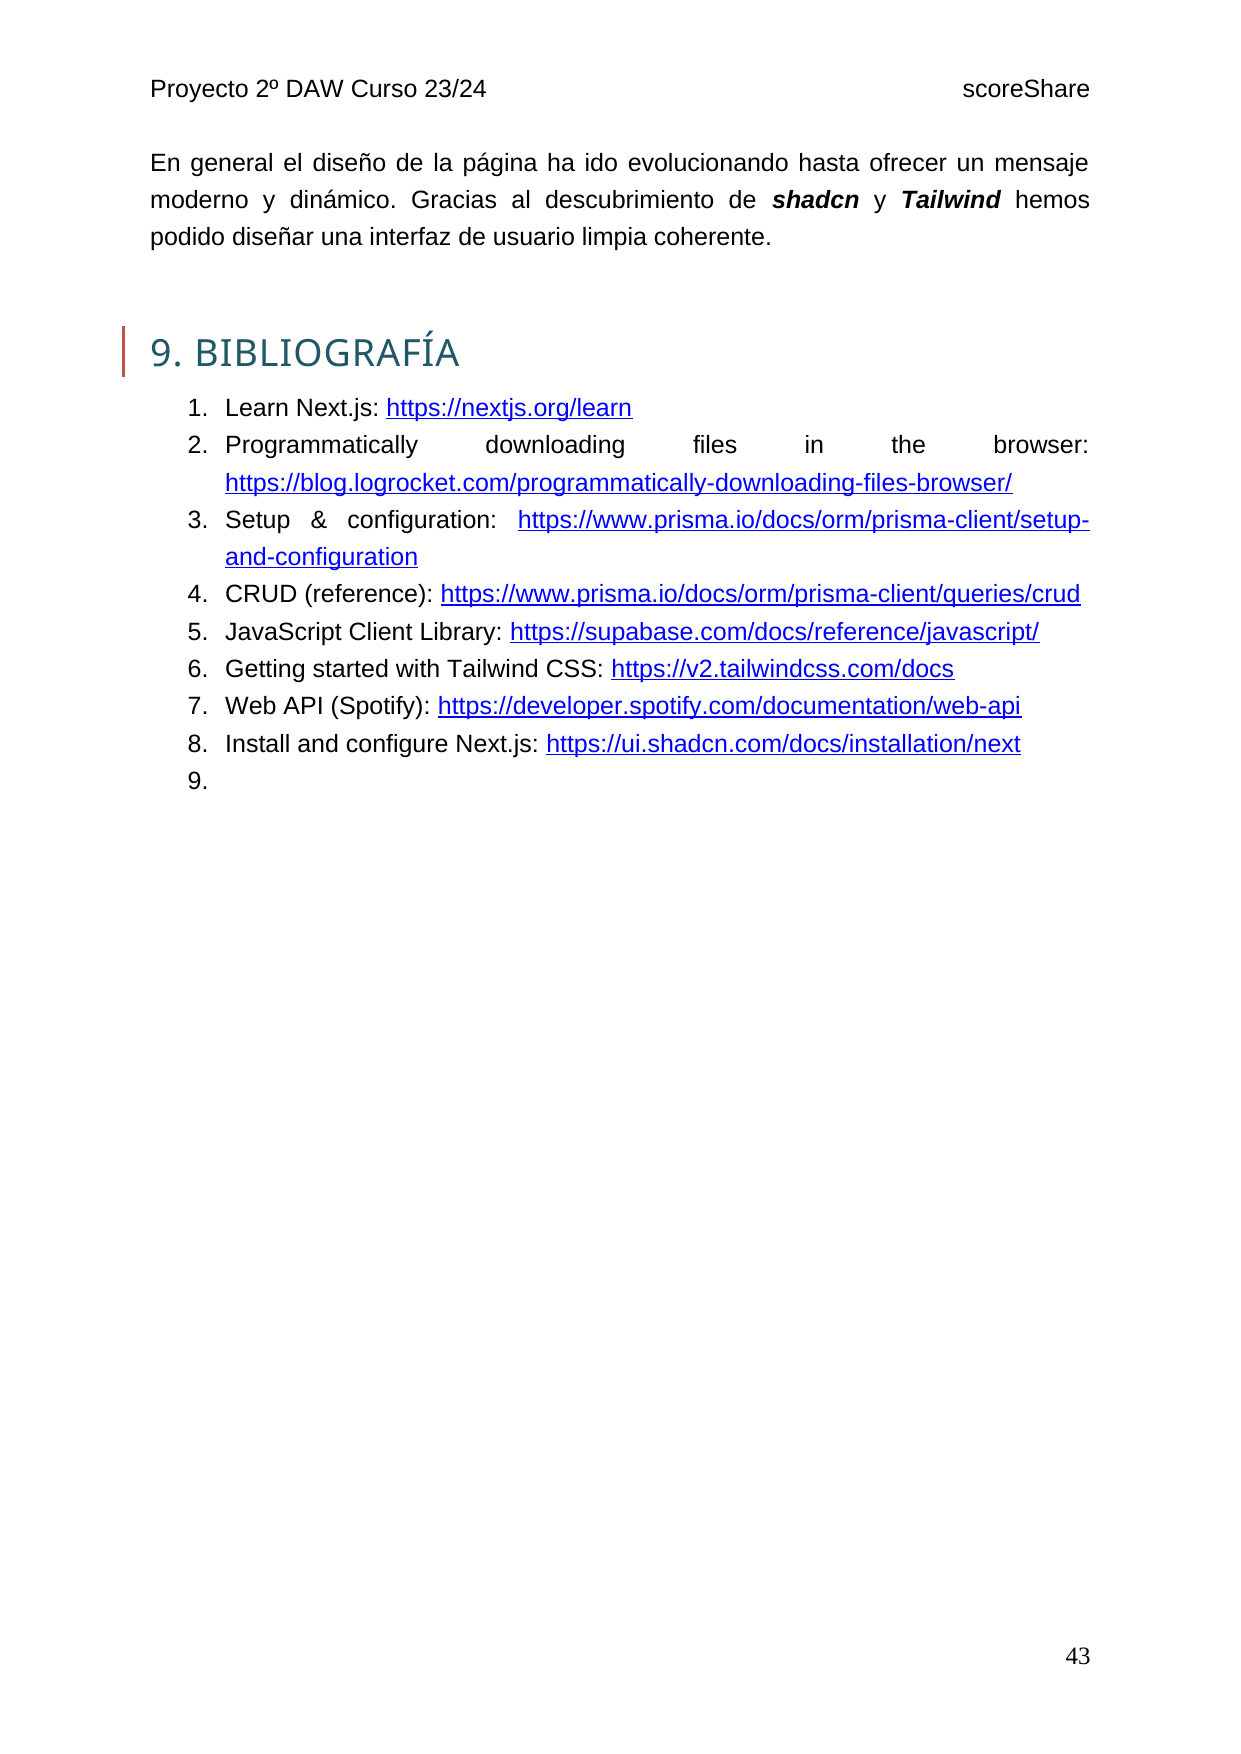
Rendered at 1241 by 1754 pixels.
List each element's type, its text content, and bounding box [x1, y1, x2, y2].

subtitle 9. BIBLIOGRAFÍA [125, 326, 1090, 377]
list Learn Next.js: https://nextjs.org/learn [187, 393, 1090, 422]
list JavaScript Client Library: https://supabase.com/docs/reference/javascript/ [187, 617, 1090, 645]
list Setup & configuration: https://www.prisma.io/docs/orm/prisma-client/setup-and-configuration [187, 505, 1090, 571]
list Getting started with Tailwind CSS: https://v2.tailwindcss.com/docs [187, 654, 1090, 683]
list Web API (Spotify): https://developer.spotify.com/documentation/web-api [187, 691, 1090, 720]
text En general el diseño de la página ha ido evolucionando hasta ofrecer un mensaje moderno y dinámico. Gracias al descubrimiento de shadcn y Tailwind hemos podido diseñar una interfaz de usuario limpia coherente. [150, 148, 1090, 251]
list CRUD (reference): https://www.prisma.io/docs/orm/prisma-client/queries/crud [187, 579, 1090, 608]
list Programmatically downloading files in the browser: https://blog.logrocket.com/programmatically-downloading-files-browser/ [187, 430, 1090, 496]
list Install and configure Next.js: https://ui.shadcn.com/docs/installation/next [187, 728, 1090, 757]
